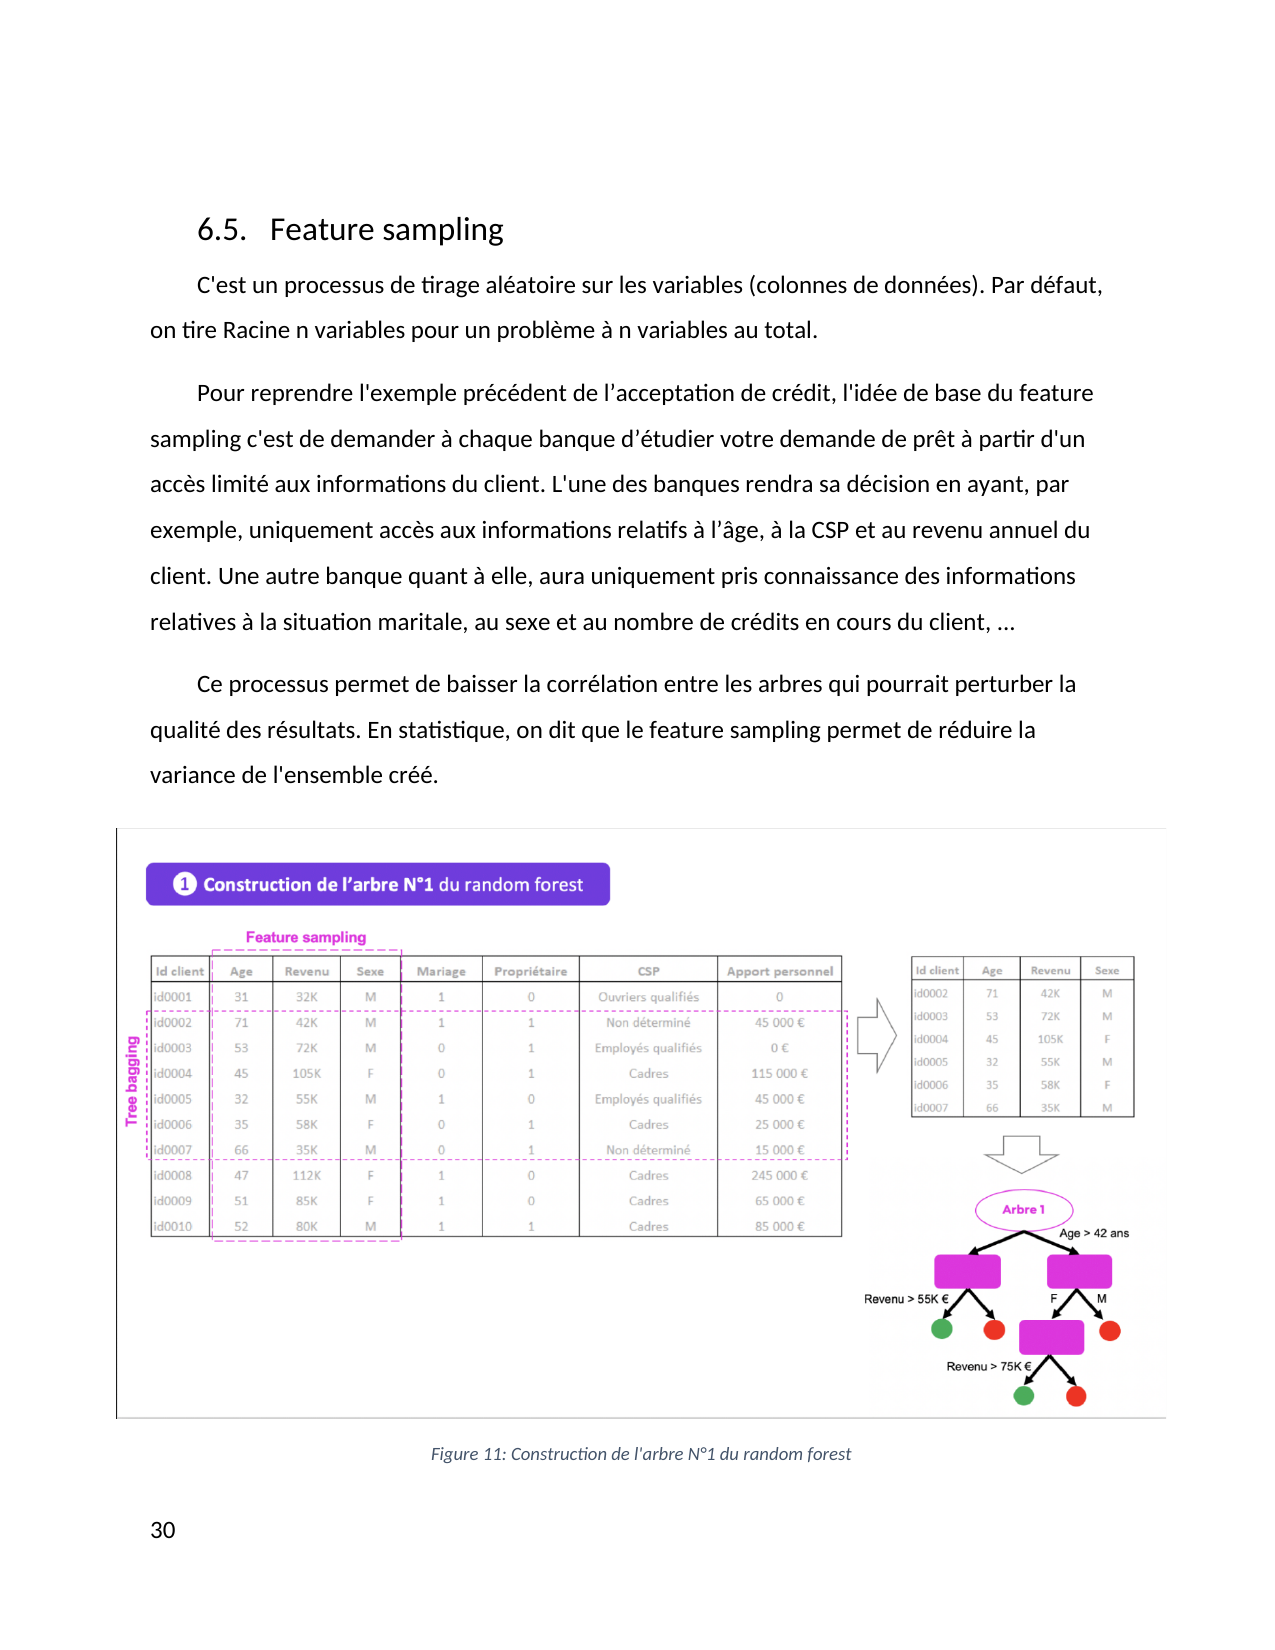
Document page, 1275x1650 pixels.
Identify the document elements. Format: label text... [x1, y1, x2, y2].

text C'est un processus de tirage aléatoire sur les variables (colonnes de données). Par défaut, on tire Racine n variables pour un problème à n variables au total. [150, 269, 1125, 345]
subtitle Feature sampling [197, 208, 1125, 249]
text Pour reprendre l'exemple précédent de l’acceptation de crédit, l'idée de base du feature sampling c'est de demander à chaque banque d’étudier votre demande de prêt à partir d'un accès limité aux informations du client. L'une des banques rendra sa décision en ayant, par exemple, uniquement accès aux informations relatifs à l’âge, à la CSP et au revenu annuel du client. Une autre banque quant à elle, aura uniquement pris connaissance des informations relatives à la situation maritale, au sexe et au nombre de crédits en cours du client, ... [150, 377, 1125, 636]
picture [116, 828, 1167, 1419]
text Ce processus permet de baisser la corrélation entre les arbres qui pourrait perturber la qualité des résultats. En statistique, on dit que le feature sampling permet de réduire la variance de l'ensemble créé. [150, 668, 1125, 790]
